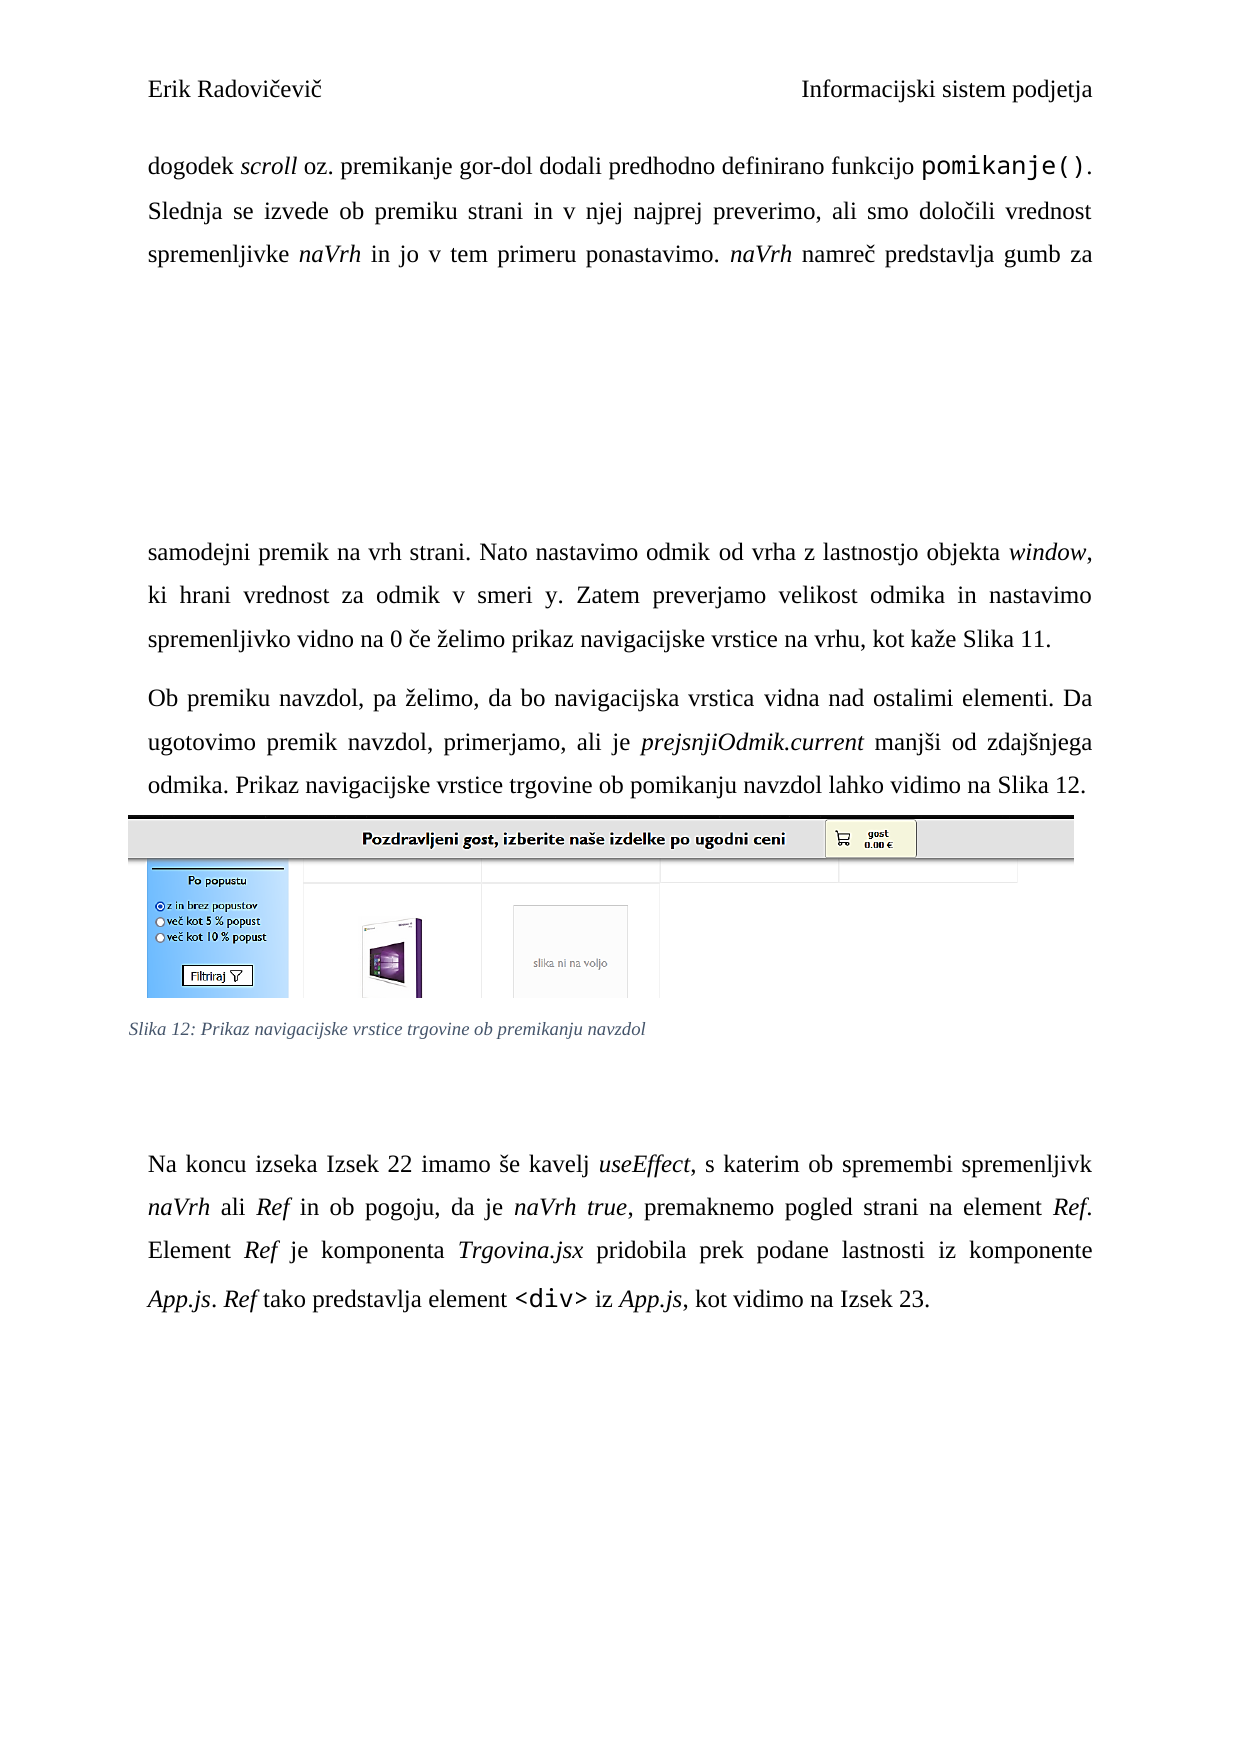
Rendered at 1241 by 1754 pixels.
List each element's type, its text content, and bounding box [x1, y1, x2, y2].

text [148, 148, 1093, 652]
text Ob premiku navzdol, pa želimo, da bo navigacijska vrstica vidna nad ostalimi elementi. Da ugotovimo premik navzdol, primerjamo, ali je prejsnjiOdmik.current manjši od zdajšnjega odmika. Prikaz navigacijske vrstice trgovine ob pomikanju navzdol lahko vidimo na Slika 12. [148, 683, 1093, 798]
picture [128, 815, 1074, 998]
